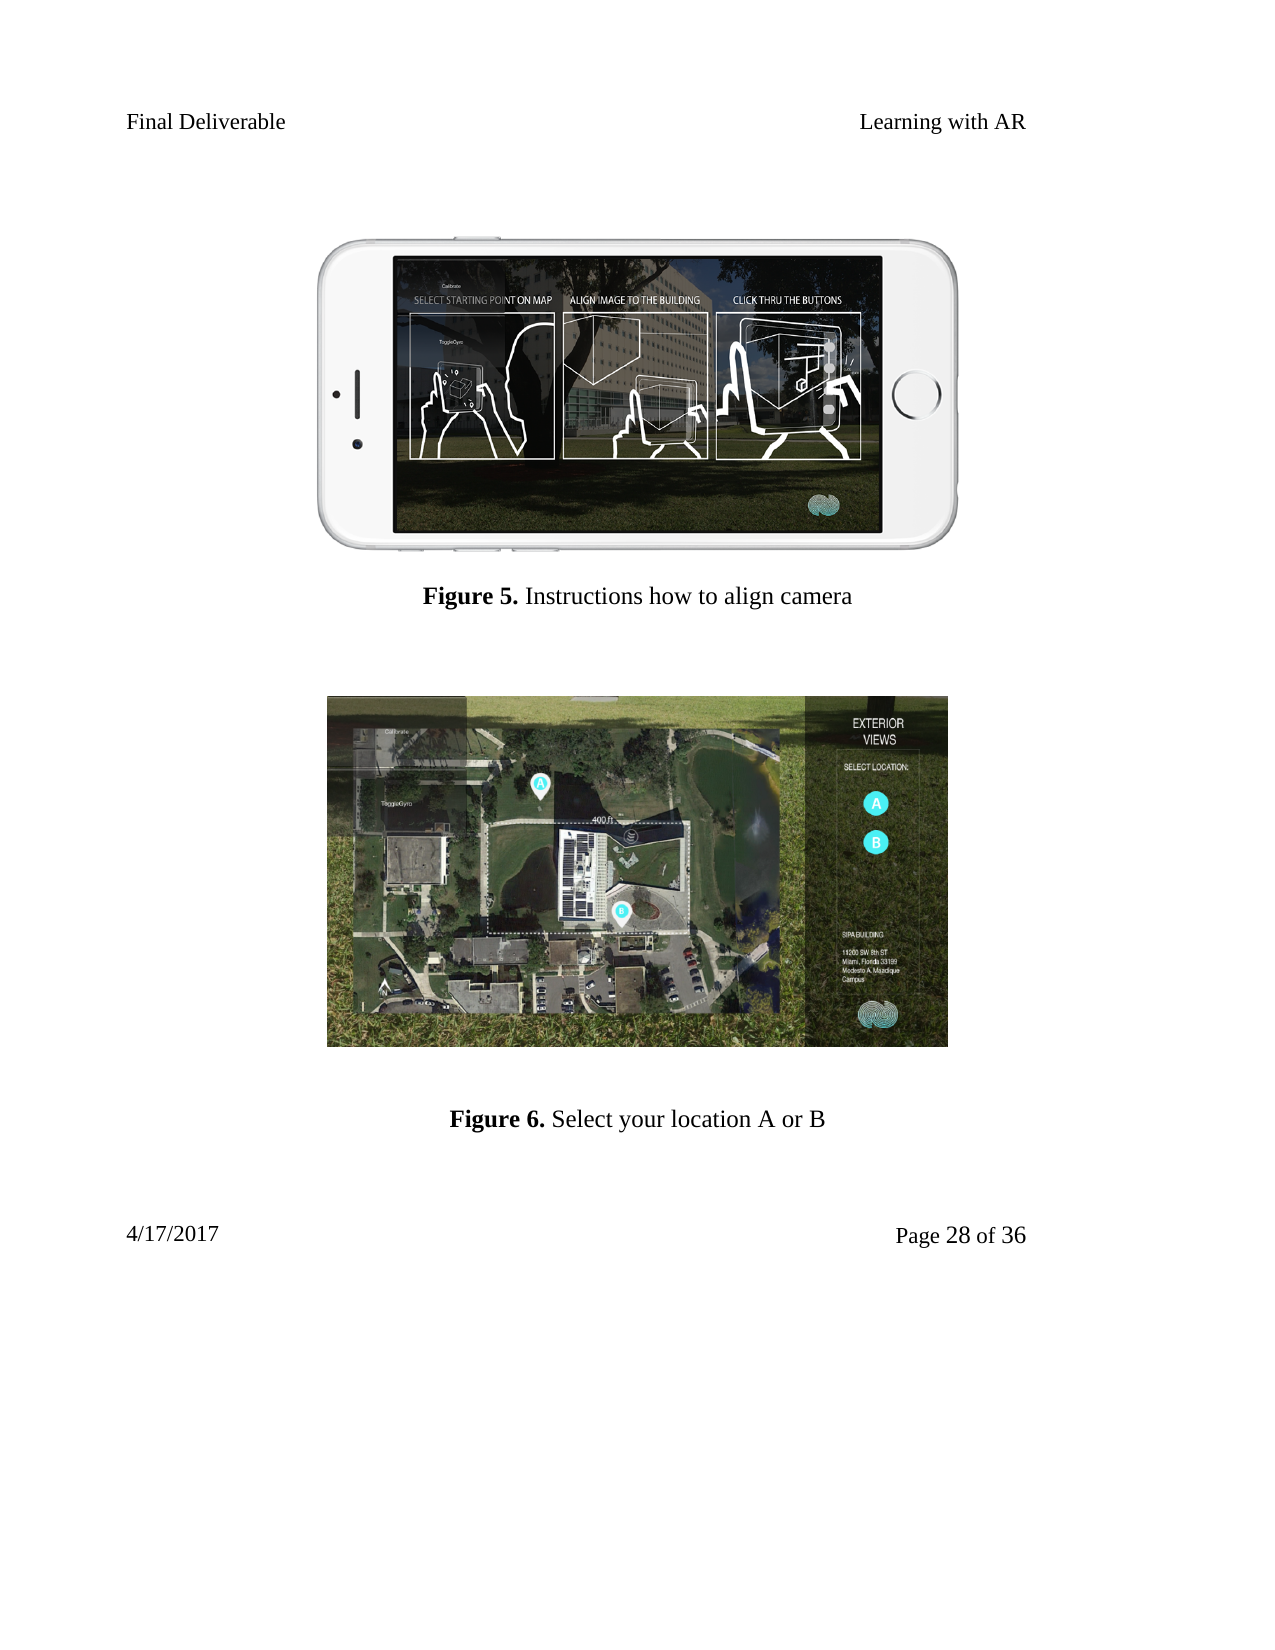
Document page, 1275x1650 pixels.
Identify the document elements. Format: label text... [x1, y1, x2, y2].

text Figure 6. Select your location A or B [150, 1104, 1125, 1133]
picture [327, 696, 948, 1047]
text Figure 5. Instructions how to align camera [150, 581, 1125, 610]
picture [312, 235, 963, 553]
